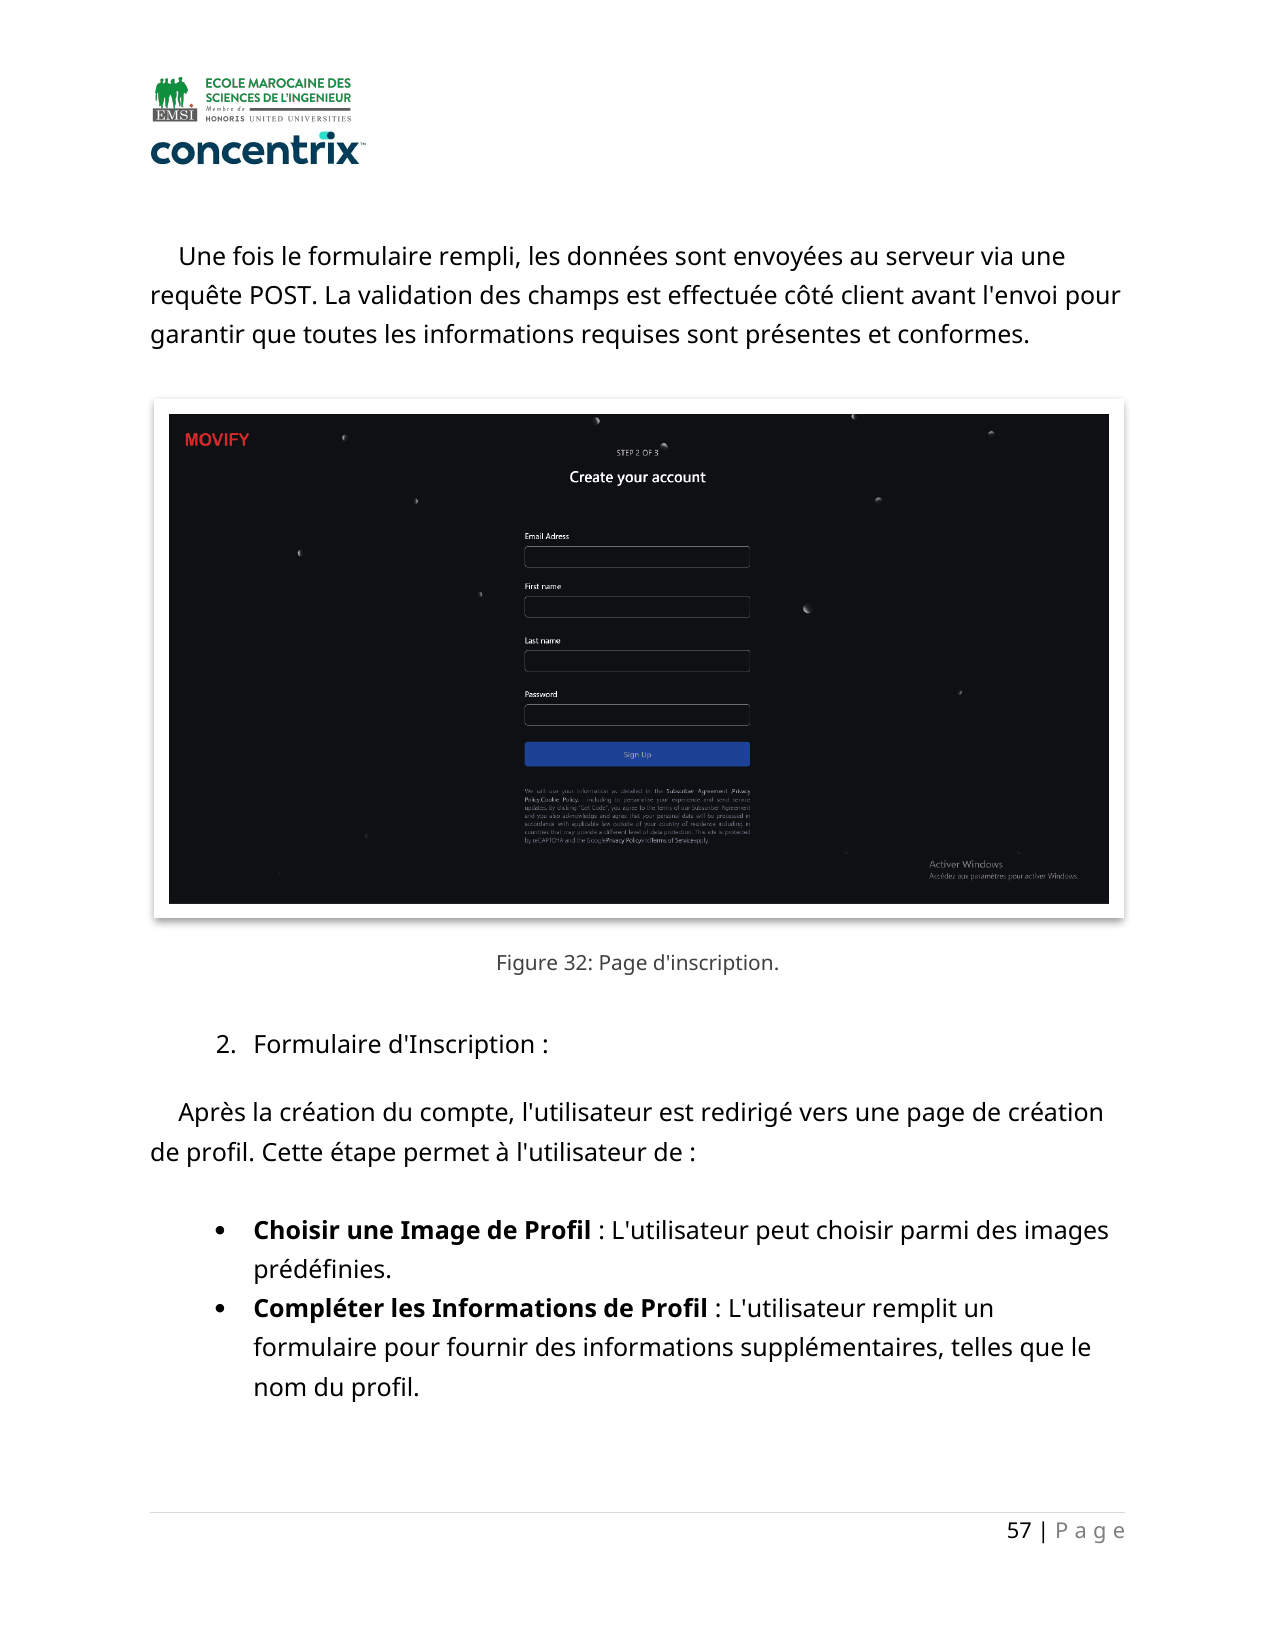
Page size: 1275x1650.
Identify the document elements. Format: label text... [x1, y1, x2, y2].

text Après la création du compte, l'utilisateur est redirigé vers une page de création de profil. Cette étape permet à l'utilisateur de : [150, 1095, 1125, 1168]
text Une fois le formulaire rempli, les données sont envoyées au serveur via une requête POST. La validation des champs est effectuée côté client avant l'envoi pour garantir que toutes les informations requises sont présentes et conformes. [150, 238, 1125, 351]
list Choisir une Image de Profil : L'utilisateur peut choisir parmi des images prédéfinies. [216, 1212, 1125, 1286]
picture [150, 75, 368, 170]
text Figure 32: Page d'inscription. [150, 948, 1125, 976]
list Formulaire d'Inscription : [216, 1027, 1125, 1061]
picture [169, 414, 1109, 904]
list Compléter les Informations de Profil : L'utilisateur remplit un formulaire pour fournir des informations supplémentaires, telles que le nom du profil. [216, 1291, 1125, 1403]
